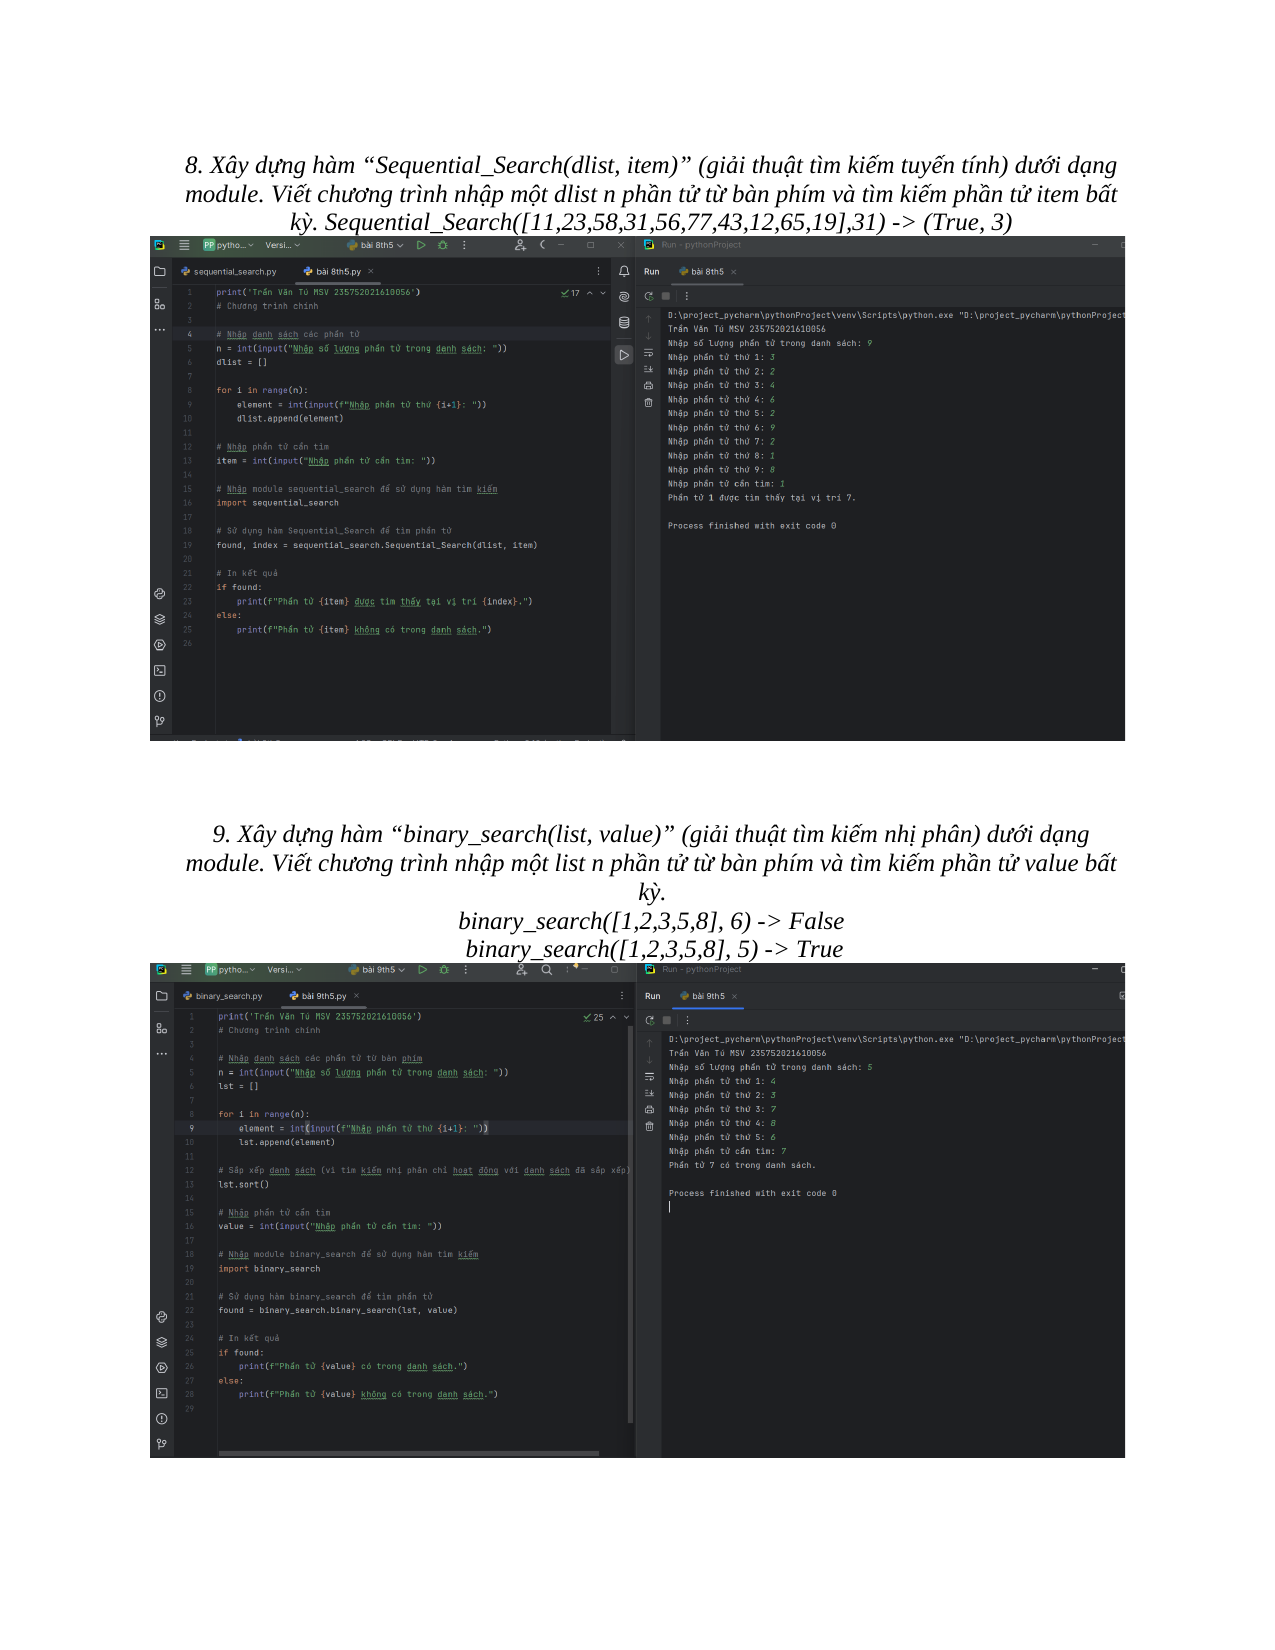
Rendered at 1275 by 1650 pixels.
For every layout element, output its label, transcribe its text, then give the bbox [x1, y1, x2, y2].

picture [150, 963, 1125, 1458]
subtitle binary_search([1,2,3,5,8], 6) -> False [180, 906, 1125, 934]
subtitle 9. Xây dựng hàm “binary_search(list, value)” (giải thuật tìm kiếm nhị phân) dưới dạng module. Viết chương trình nhập một list n phần tử từ bàn phím và tìm kiếm phần tử value bất kỳ. [180, 819, 1125, 906]
subtitle 8. Xây dựng hàm “Sequential_Search(dlist, item)” (giải thuật tìm kiếm tuyến tính) dưới dạng module. Viết chương trình nhập một dlist n phần tử từ bàn phím và tìm kiếm phần tử item bất kỳ. Sequential_Search([11,23,58,31,56,77,43,12,65,19],31) -> (True, 3) [180, 150, 1125, 236]
picture [150, 236, 1125, 741]
subtitle binary_search([1,2,3,5,8], 5) -> True [180, 934, 1125, 963]
